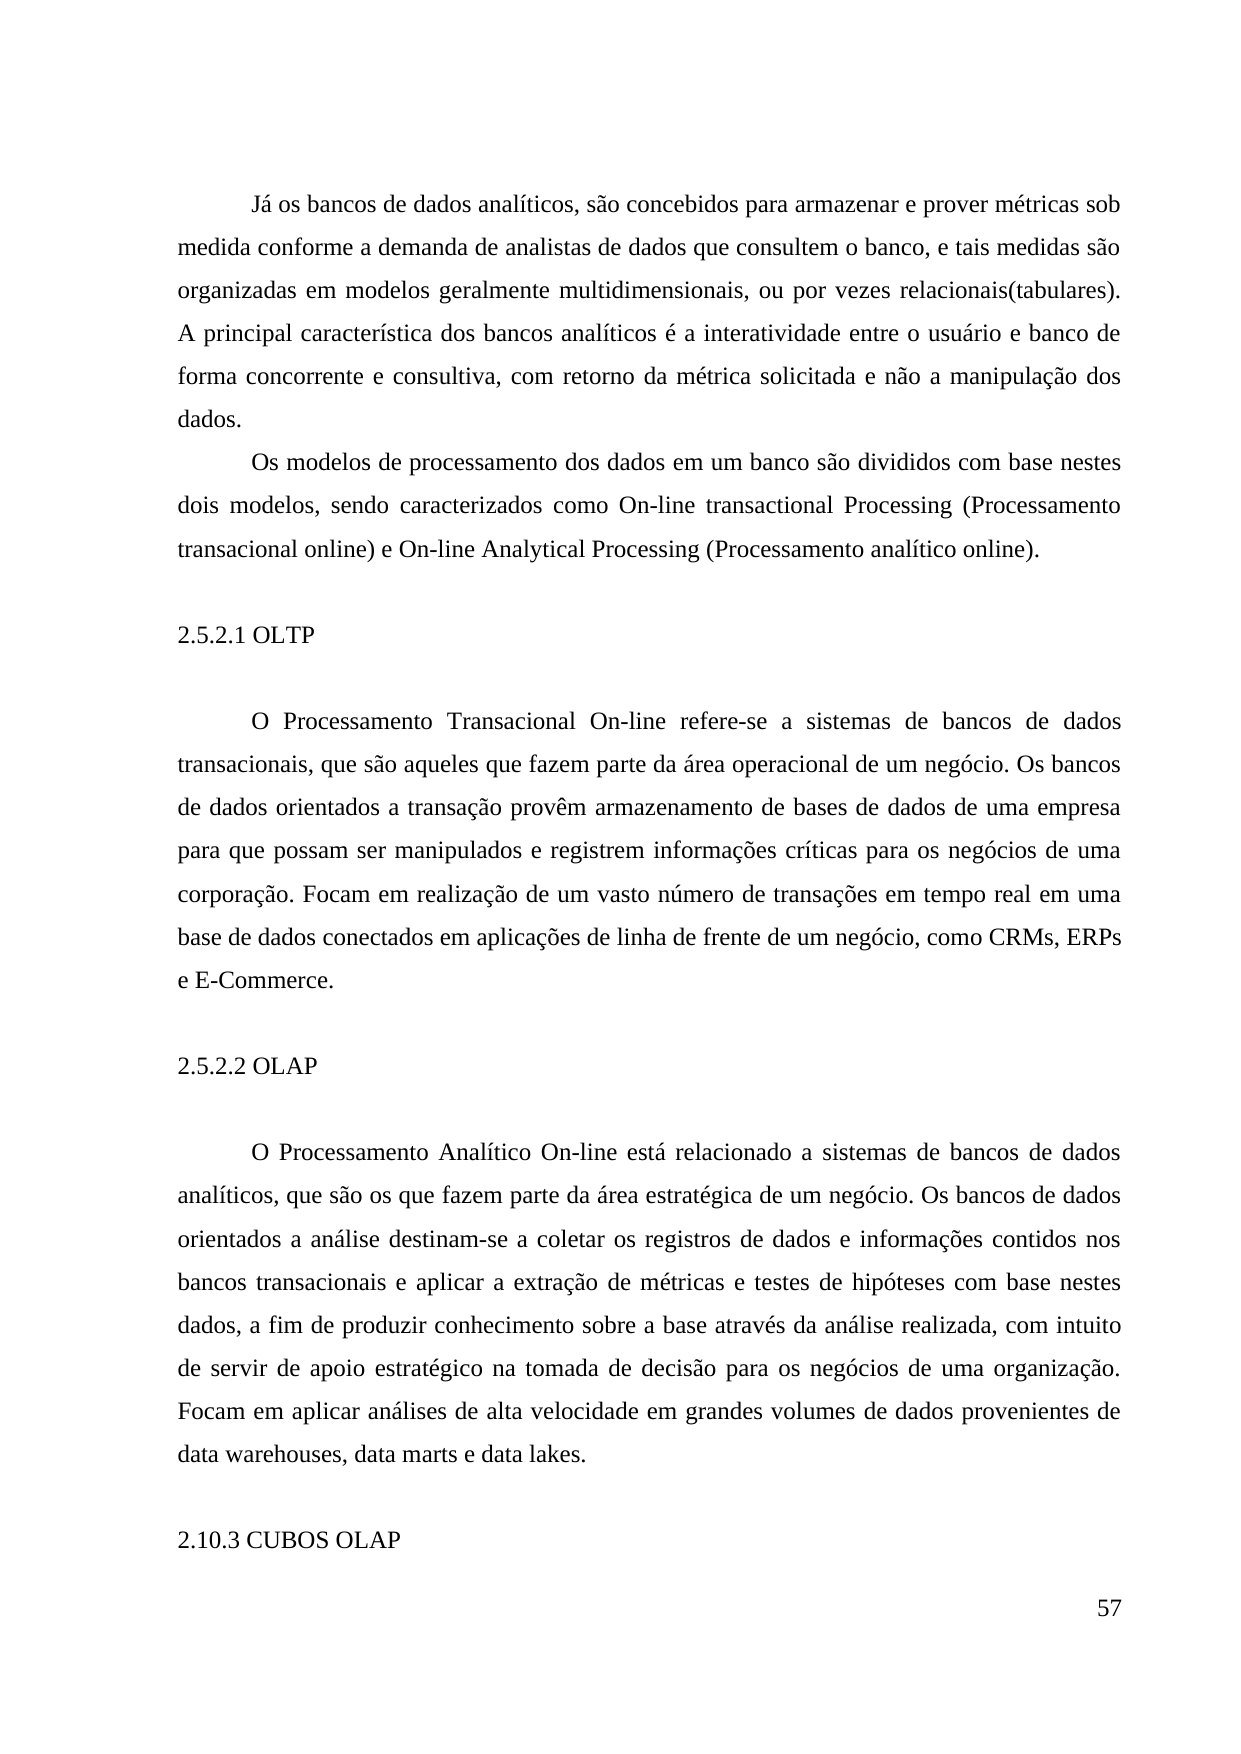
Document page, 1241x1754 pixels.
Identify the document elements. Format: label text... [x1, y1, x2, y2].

text O Processamento Analítico On-line está relacionado a sistemas de bancos de dados analíticos, que são os que fazem parte da área estratégica de um negócio. Os bancos de dados orientados a análise destinam-se a coletar os registros de dados e informações contidos nos bancos transacionais e aplicar a extração de métricas e testes de hipóteses com base nestes dados, a fim de produzir conhecimento sobre a base através da análise realizada, com intuito de servir de apoio estratégico na tomada de decisão para os negócios de uma organização. Focam em aplicar análises de alta velocidade em grandes volumes de dados provenientes de data warehouses, data marts e data lakes. [177, 1137, 1122, 1468]
text Já os bancos de dados analíticos, são concebidos para armazenar e prover métricas sob medida conforme a demanda de analistas de dados que consultem o banco, e tais medidas são organizadas em modelos geralmente multidimensionais, ou por vezes relacionais(tabulares). A principal característica dos bancos analíticos é a interatividade entre o usuário e banco de forma concorrente e consultiva, com retorno da métrica solicitada e não a manipulação dos dados. [177, 189, 1122, 433]
text Os modelos de processamento dos dados em um banco são divididos com base nestes dois modelos, sendo caracterizados como On-line transactional Processing (Processamento transacional online) e On-line Analytical Processing (Processamento analítico online). [177, 447, 1122, 562]
subtitle 2.5.2.2 OLAP [177, 1051, 1122, 1080]
subtitle 2.5.2.1 OLTP [177, 620, 1122, 649]
text O Processamento Transacional On-line refere-se a sistemas de bancos de dados transacionais, que são aqueles que fazem parte da área operacional de um negócio. Os bancos de dados orientados a transação provêm armazenamento de bases de dados de uma empresa para que possam ser manipulados e registrem informações críticas para os negócios de uma corporação. Focam em realização de um vasto número de transações em tempo real em uma base de dados conectados em aplicações de linha de frente de um negócio, como CRMs, ERPs e E-Commerce. [177, 706, 1122, 994]
subtitle 2.10.3 CUBOS OLAP [177, 1526, 1122, 1554]
